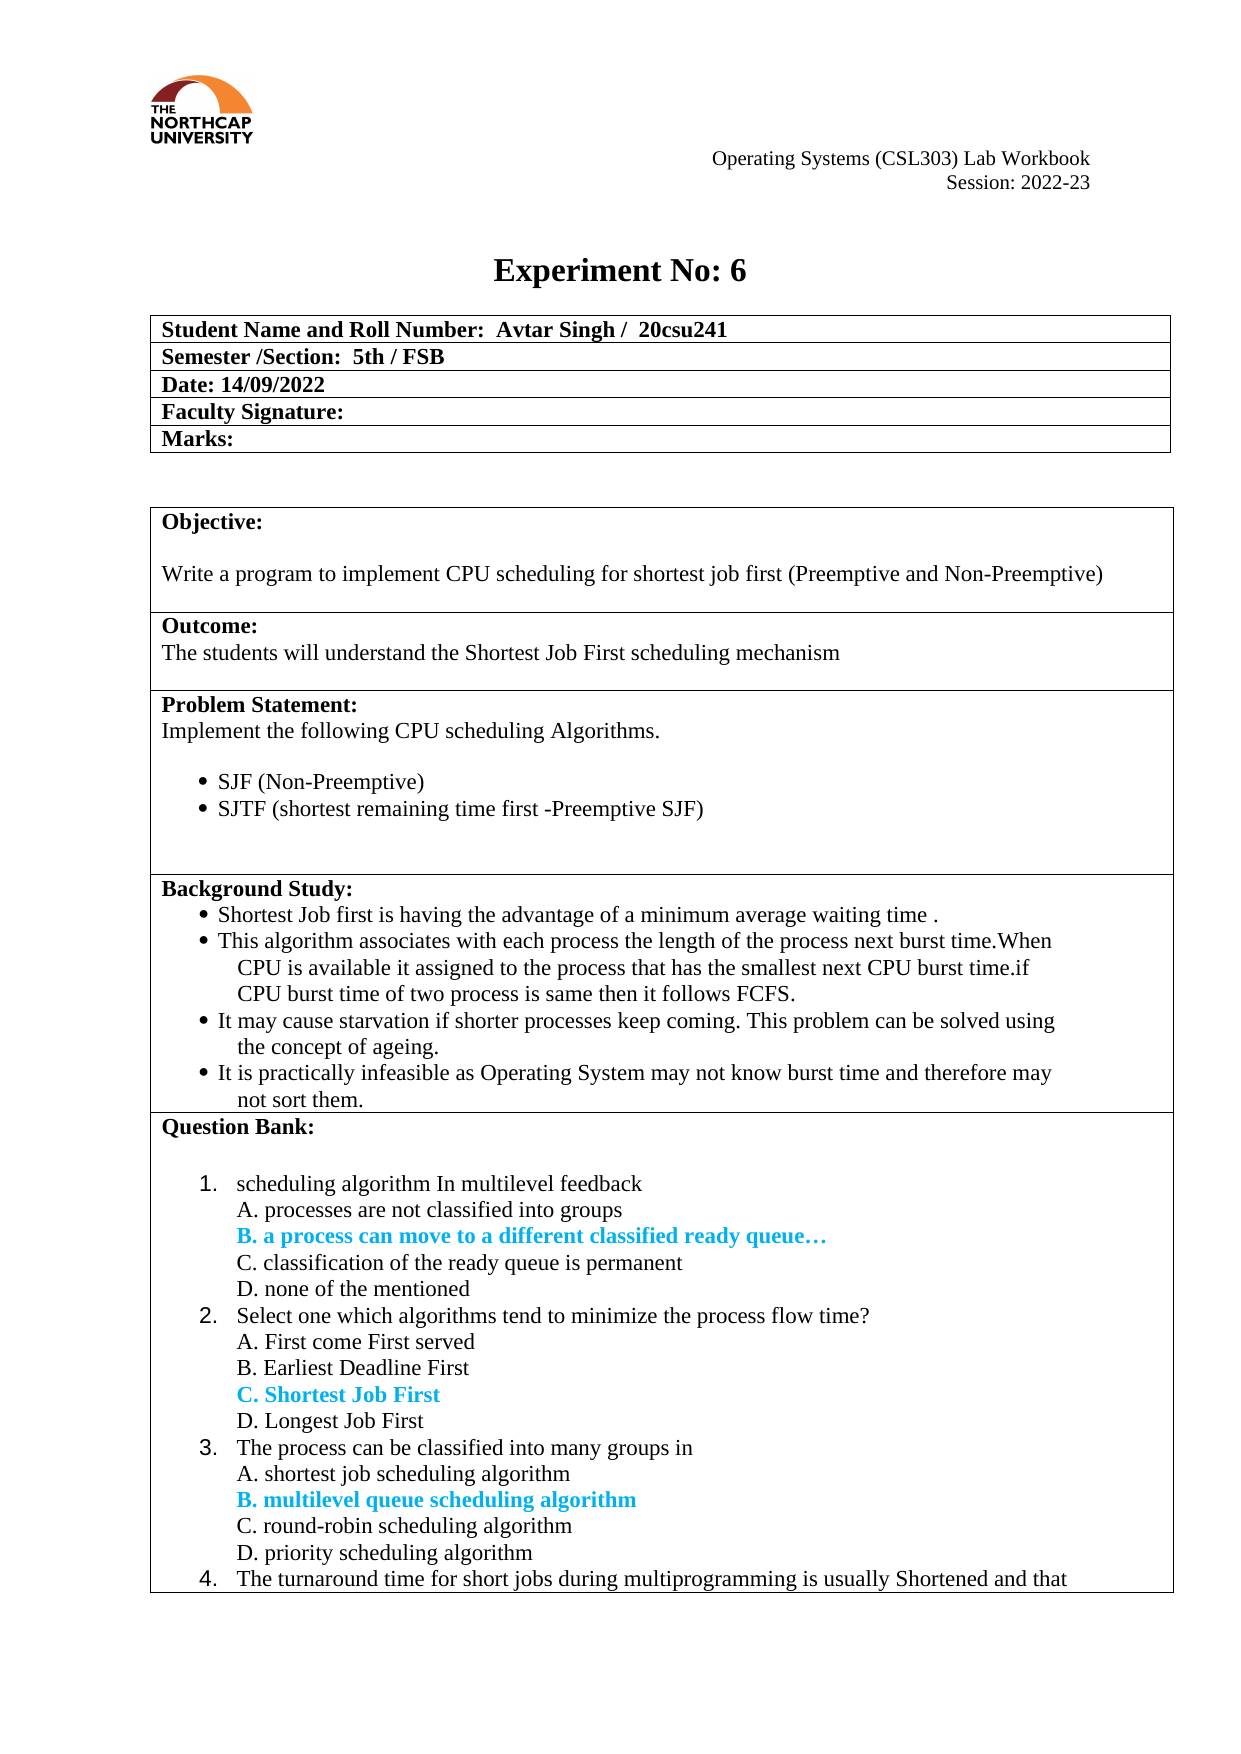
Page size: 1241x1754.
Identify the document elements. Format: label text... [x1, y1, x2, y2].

table_cell Background Study: Shortest Job first is having the advantage of a minimum average waiting time . This algorithm associates with each process the length of the process next burst time.When CPU is available it assigned to the process that has the smallest next CPU burst time.if CPU burst time of two process is same then it follows FCFS. It may cause starvation if shorter processes keep coming. This problem can be solved using the concept of ageing. It is practically infeasible as Operating System may not know burst time and therefore may not sort them. [151, 875, 1173, 1112]
table_cell Problem Statement: Implement the following CPU scheduling Algorithms. SJF (Non-Preemptive) SJTF (shortest remaining time first -Preemptive SJF) [151, 691, 1173, 874]
table_cell Date: 14/09/2022 [151, 371, 1170, 397]
picture [150, 73, 254, 146]
table_cell Marks: [151, 426, 1170, 452]
table_cell Outcome: The students will understand the Shortest Job First scheduling mechanism [151, 613, 1173, 690]
text Experiment No: 6 [150, 250, 1090, 288]
table_cell Semester /Section: 5th / FSB [151, 343, 1170, 370]
table_header Student Name and Roll Number: Avtar Singh / 20csu241 [151, 316, 1170, 342]
table_cell Faculty Signature: [151, 398, 1170, 424]
table_header Objective: Write a program to implement CPU scheduling for shortest job first (Preemptive and Non-Preemptive) [151, 508, 1173, 612]
